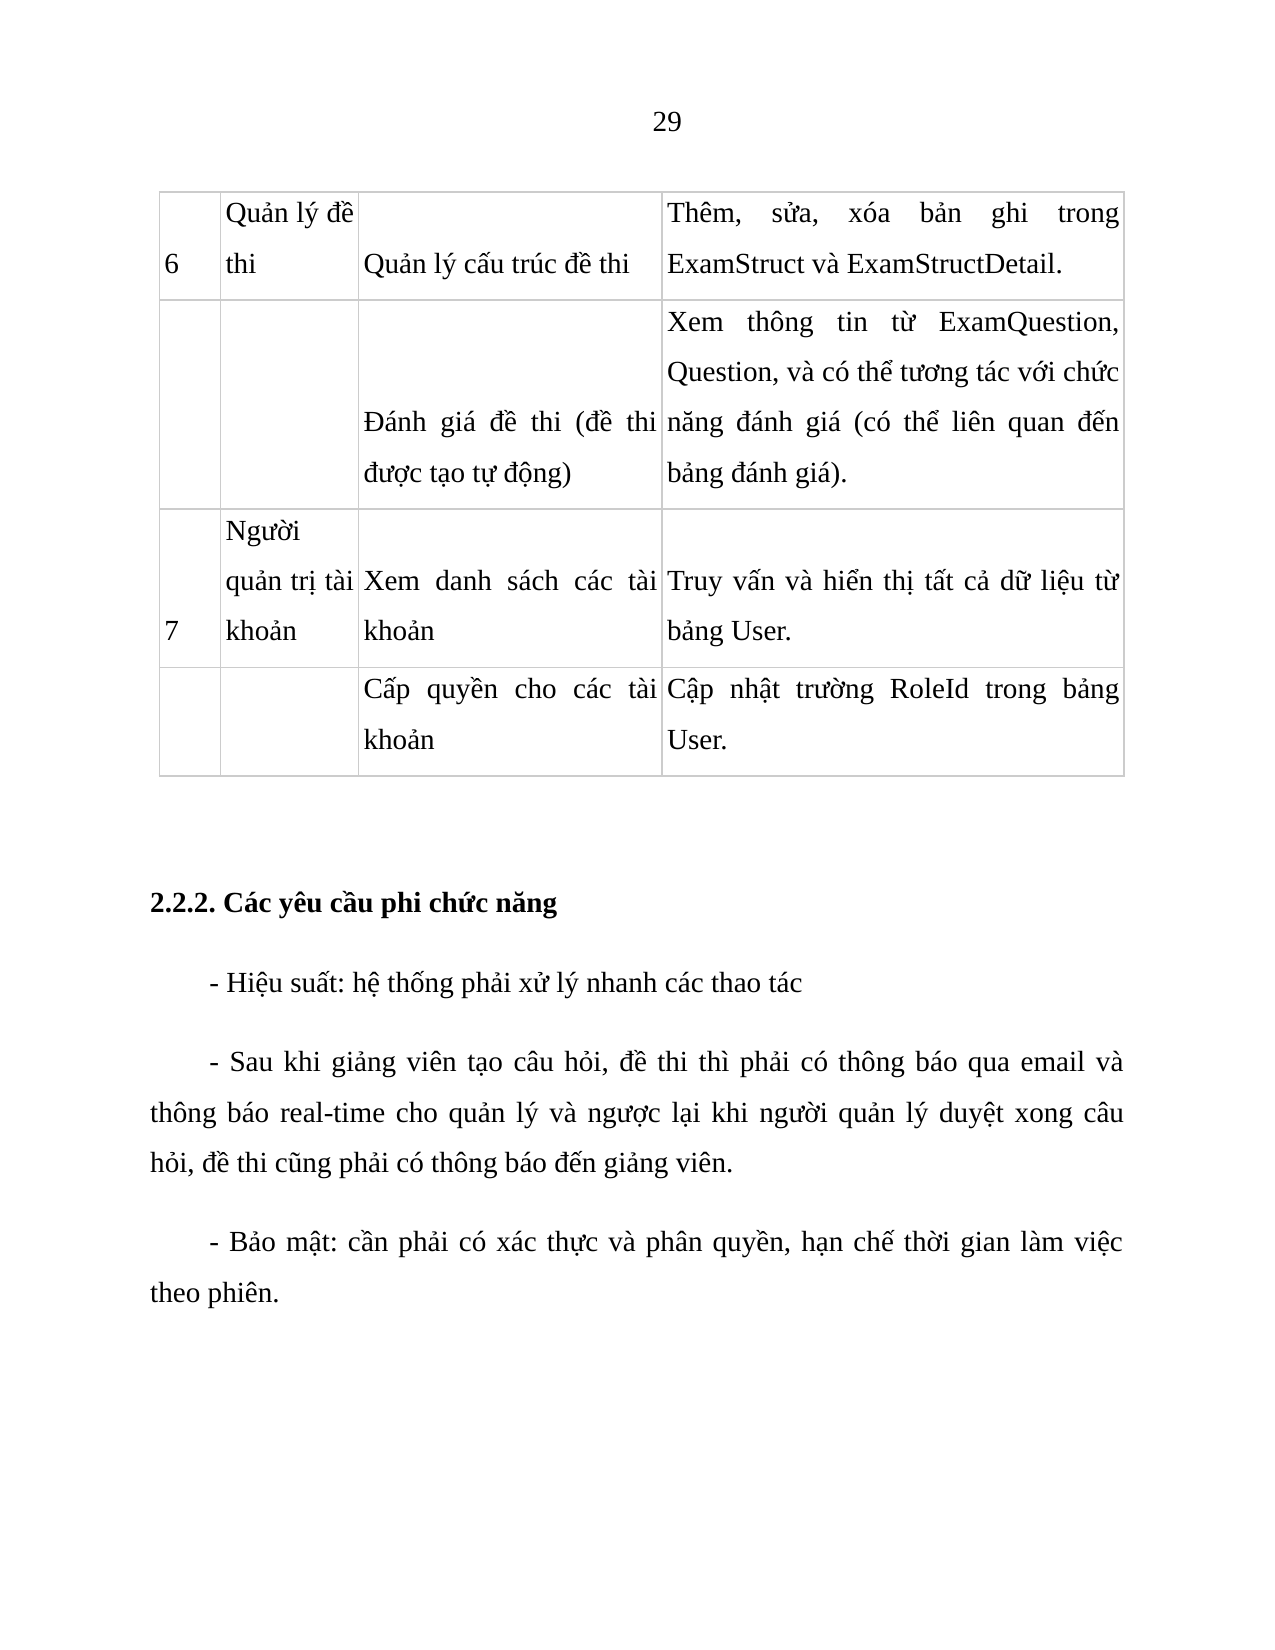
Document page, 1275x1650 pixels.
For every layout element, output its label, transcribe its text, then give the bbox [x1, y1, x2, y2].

table_cell Đánh giá đề thi (đề thi được tạo tự động) [359, 301, 661, 508]
text - Sau khi giảng viên tạo câu hỏi, đề thi thì phải có thông báo qua email và thông báo real-time cho quản lý và ngược lại khi người quản lý duyệt xong câu hỏi, đề thi cũng phải có thông báo đến giảng viên. [150, 1044, 1125, 1178]
text - Bảo mật: cần phải có xác thực và phân quyền, hạn chế thời gian làm việc theo phiên. [150, 1224, 1125, 1308]
table_cell Cấp quyền cho các tài khoản [359, 668, 661, 775]
table_cell [221, 668, 358, 775]
subtitle 2.2.2. Các yêu cầu phi chức năng [150, 885, 1125, 919]
table_cell Người quản trị tài khoản [221, 510, 358, 667]
table_cell Cập nhật trường RoleId trong bảng User. [663, 668, 1123, 775]
table_cell Xem danh sách các tài khoản [359, 510, 661, 667]
table_cell 6 [160, 193, 220, 299]
table_cell Truy vấn và hiển thị tất cả dữ liệu từ bảng User. [663, 510, 1123, 667]
table_cell Xem thông tin từ ExamQuestion, Question, và có thể tương tác với chức năng đánh giá (có thể liên quan đến bảng đánh giá). [663, 301, 1123, 508]
text - Hiệu suất: hệ thống phải xử lý nhanh các thao tác [150, 965, 1125, 998]
table_cell [221, 301, 358, 508]
table_cell Thêm, sửa, xóa bản ghi trong ExamStruct và ExamStructDetail. [663, 193, 1123, 299]
table_cell Quản lý cấu trúc đề thi [359, 193, 661, 299]
table_cell [160, 301, 220, 508]
table_cell 7 [160, 510, 220, 667]
table_cell Quản lý đề thi [221, 193, 358, 299]
table_cell [160, 668, 220, 775]
